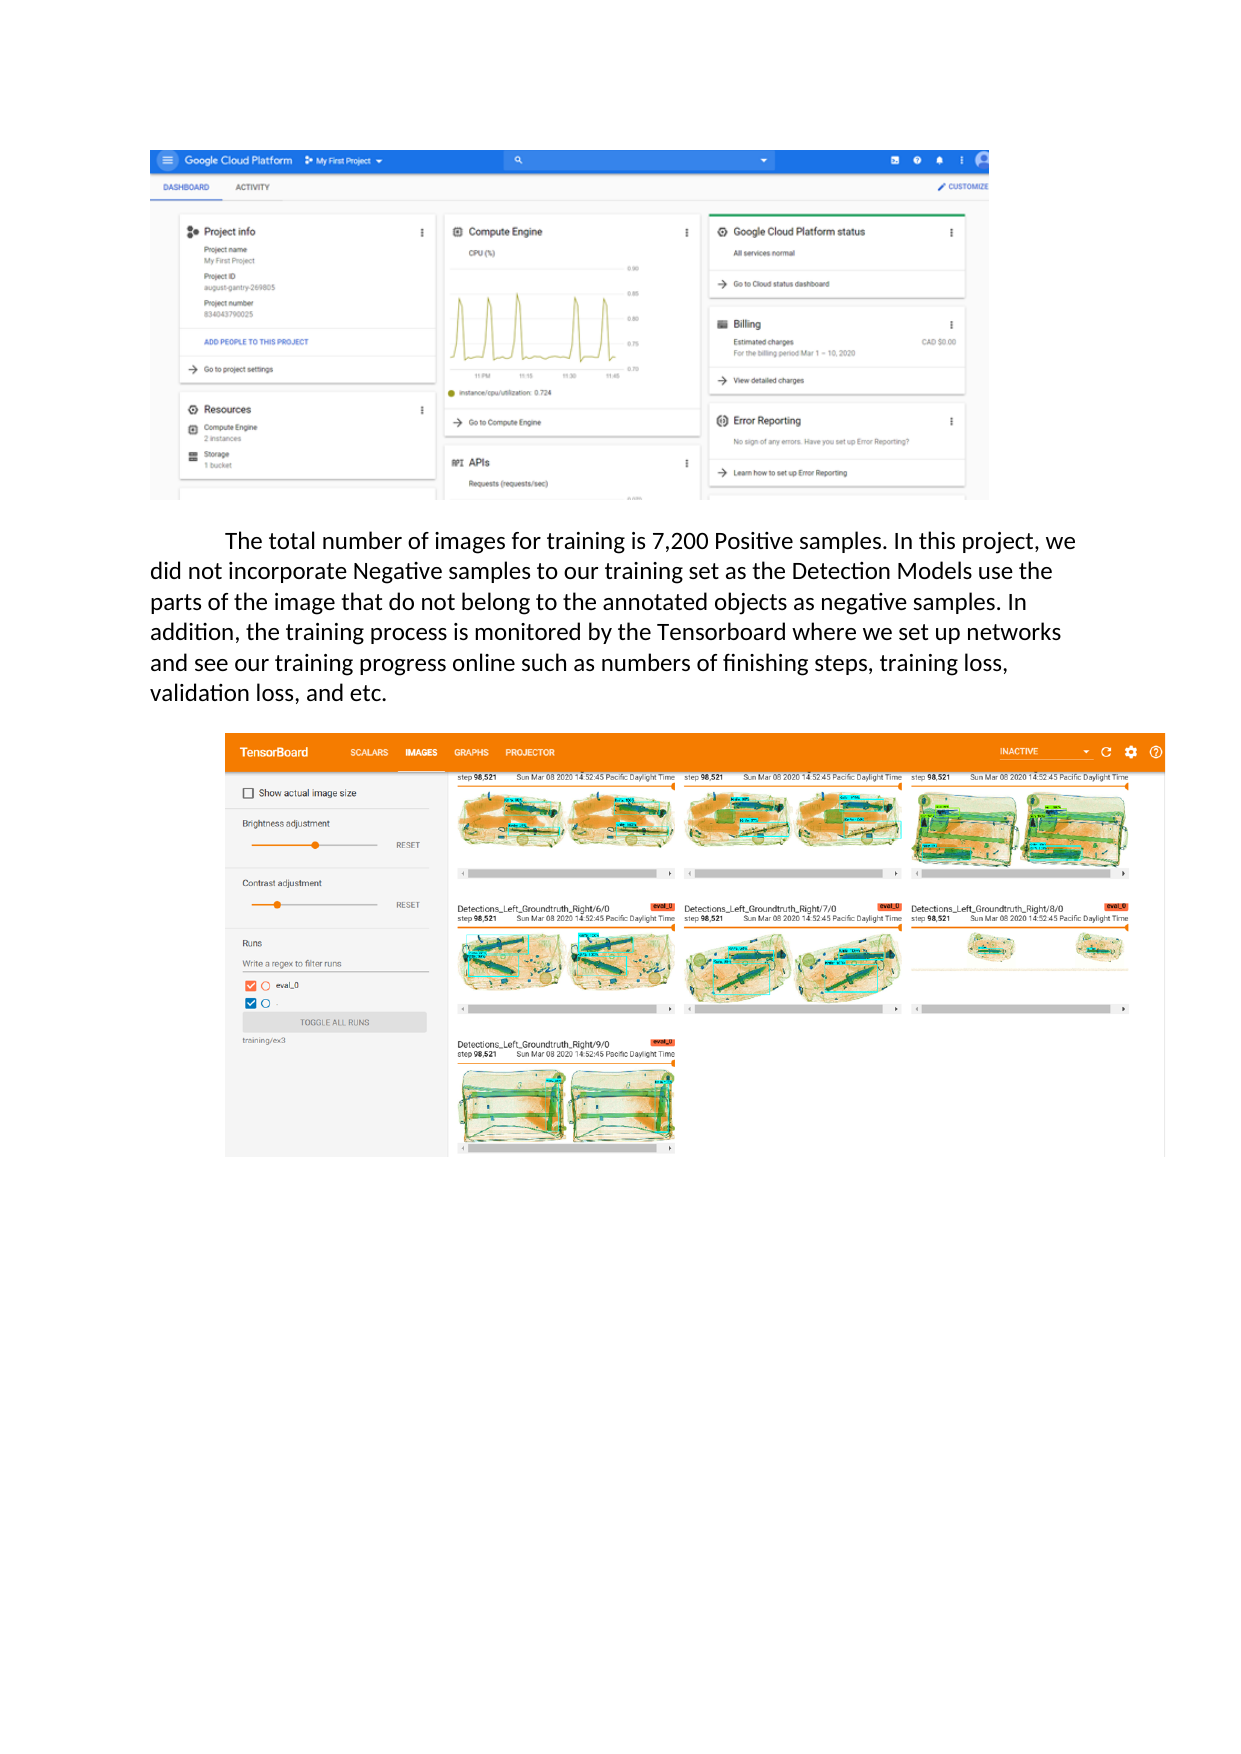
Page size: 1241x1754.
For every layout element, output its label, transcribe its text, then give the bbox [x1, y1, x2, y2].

picture [150, 150, 989, 500]
picture [225, 733, 1166, 1157]
text The total number of images for training is 7,200 Positive samples. In this project, we did not incorporate Negative samples to our training set as the Detection Models use the parts of the image that do not belong to the annotated objects as negative samples. In addition, the training process is monitored by the Tensorboard where we set up networks and see our training progress online such as numbers of finishing steps, training loss, validation loss, and etc. [150, 525, 1090, 708]
